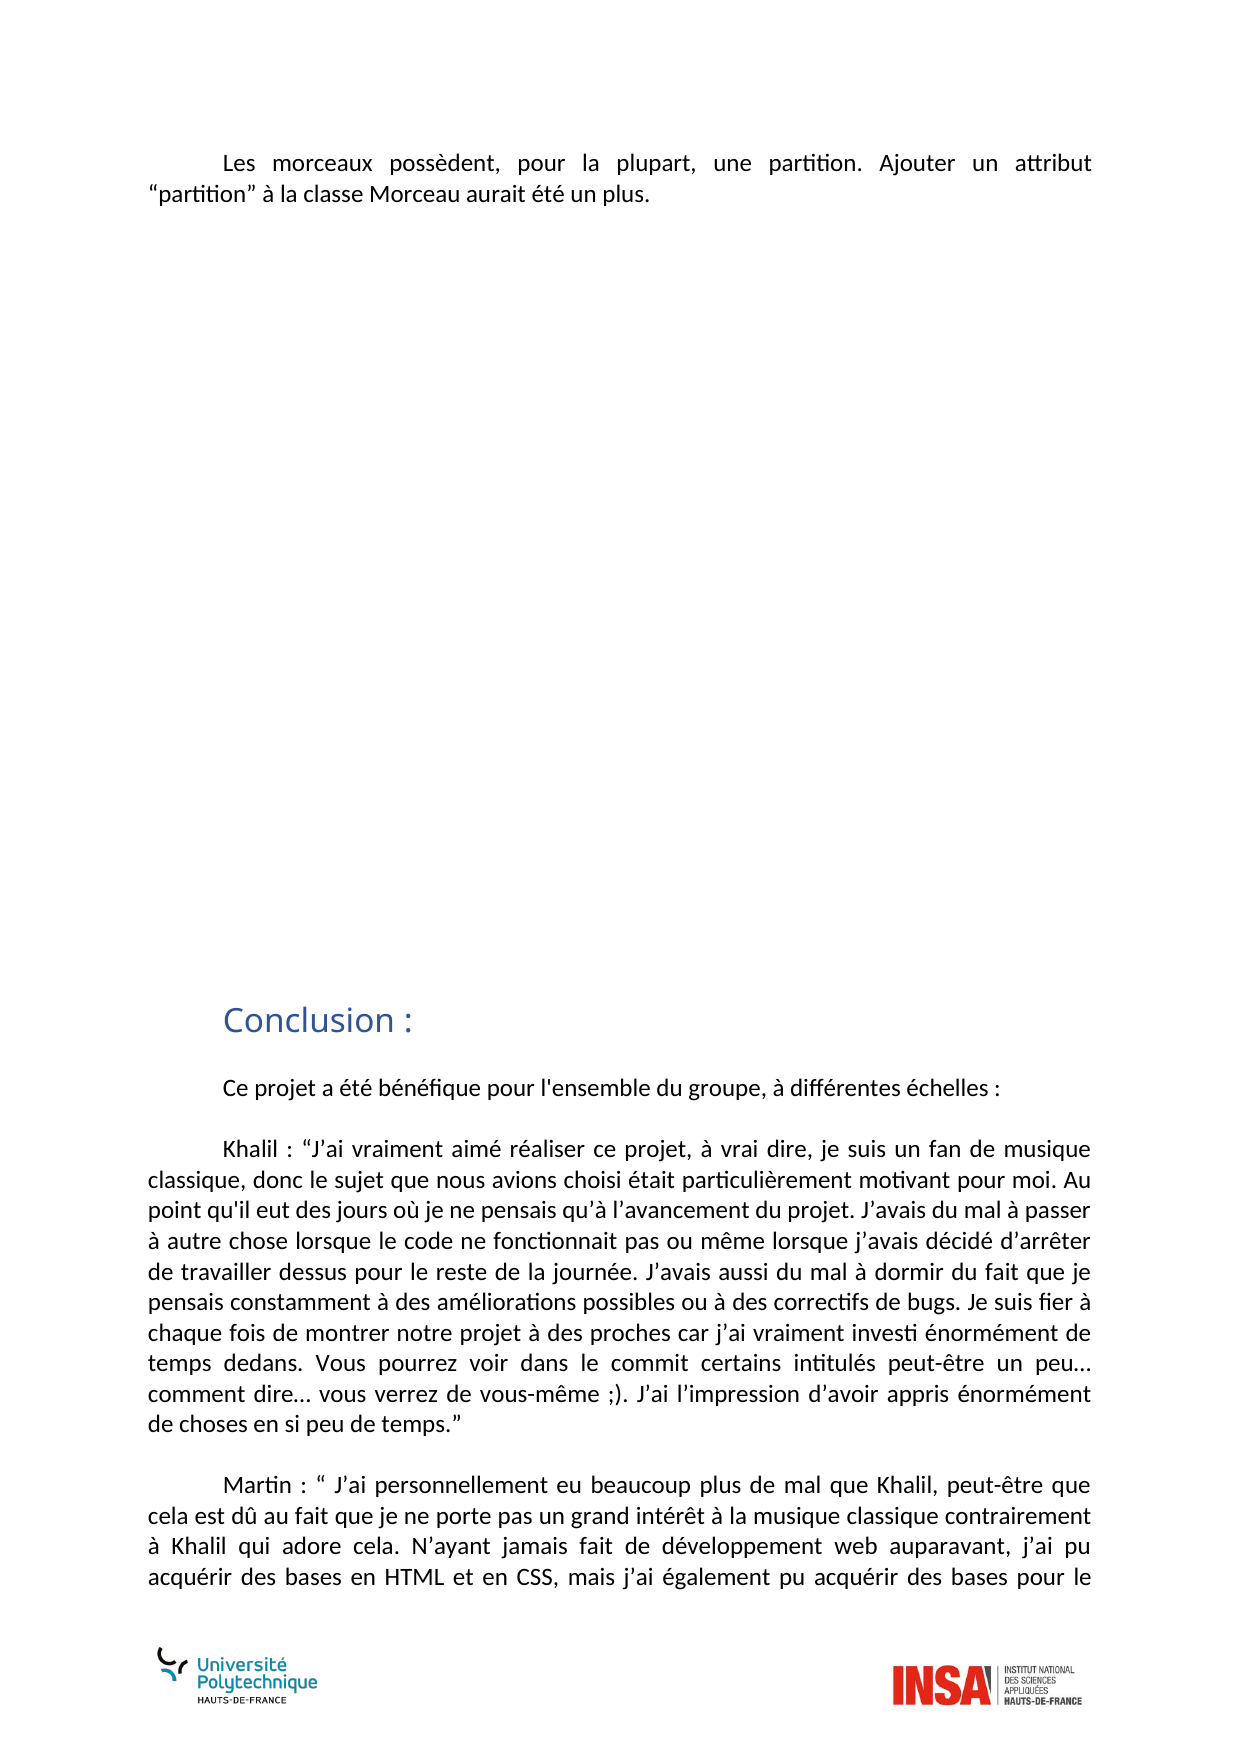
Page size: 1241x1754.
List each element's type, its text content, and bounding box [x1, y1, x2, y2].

picture [863, 1636, 1093, 1722]
text Ce projet a été bénéfique pour l'ensemble du groupe, à différentes échelles : [148, 1073, 1093, 1103]
text Les morceaux possèdent, pour la plupart, une partition. Ajouter un attribut “partition” à la classe Morceau aurait été un plus. [148, 148, 1093, 209]
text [148, 1469, 1093, 1591]
subtitle Conclusion : [223, 997, 1093, 1042]
picture [148, 1637, 326, 1713]
text Khalil : “J’ai vraiment aimé réaliser ce projet, à vrai dire, je suis un fan de musique classique, donc le sujet que nous avions choisi était particulièrement motivant pour moi. Au point qu'il eut des jours où je ne pensais qu’à l’avancement du projet. J’avais du mal à passer à autre chose lorsque le code ne fonctionnait pas ou même lorsque j’avais décidé d’arrêter de travailler dessus pour le reste de la journée. J’avais aussi du mal à dormir du fait que je pensais constamment à des améliorations possibles ou à des correctifs de bugs. Je suis fier à chaque fois de montrer notre projet à des proches car j’ai vraiment investi énormément de temps dedans. Vous pourrez voir dans le commit certains intitulés peut-être un peu… comment dire… vous verrez de vous-même ;). J’ai l’impression d’avoir appris énormément de choses en si peu de temps.” [148, 1134, 1093, 1439]
